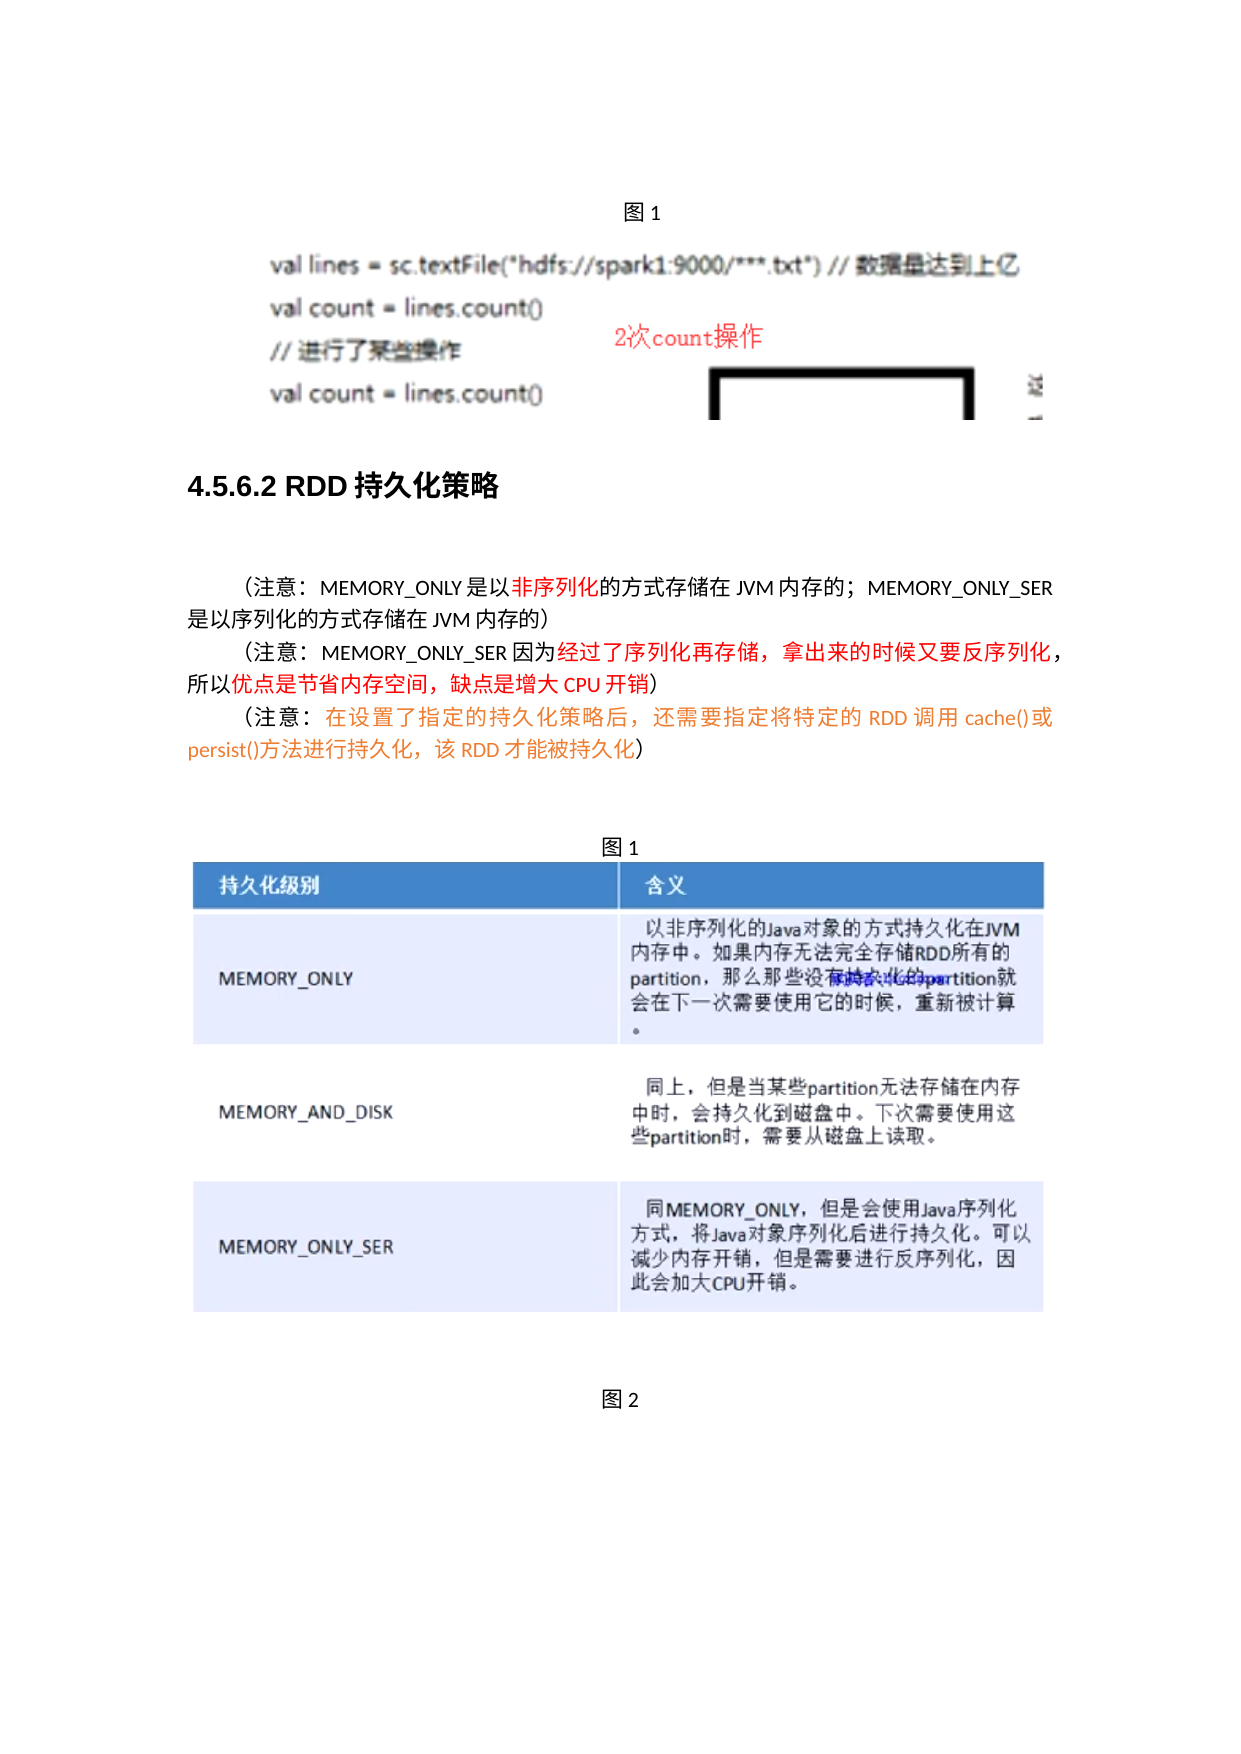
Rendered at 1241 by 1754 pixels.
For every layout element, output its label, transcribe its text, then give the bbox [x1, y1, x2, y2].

text （注意：MEMORY_ONLY_SER因为经过了序列化再存储，拿出来的时候又要反序列化，所以优点是节省内存空间，缺点是增大CPU开销） [187, 634, 1053, 699]
text 图2 [187, 1382, 1053, 1414]
text 图1 [187, 829, 1053, 862]
text 图1 [187, 194, 1053, 227]
text （注意：在设置了指定的持久化策略后，还需要指定将特定的RDD调用cache()或persist()方法进行持久化，该RDD才能被持久化） [187, 699, 1053, 764]
picture [241, 227, 1043, 420]
text （注意：MEMORY_ONLY是以非序列化的方式存储在JVM内存的；MEMORY_ONLY_SER是以序列化的方式存储在JVM内存的） [187, 569, 1053, 634]
picture [187, 862, 1053, 1323]
subtitle 4.5.6.2 RDD持久化策略 [187, 451, 1053, 516]
